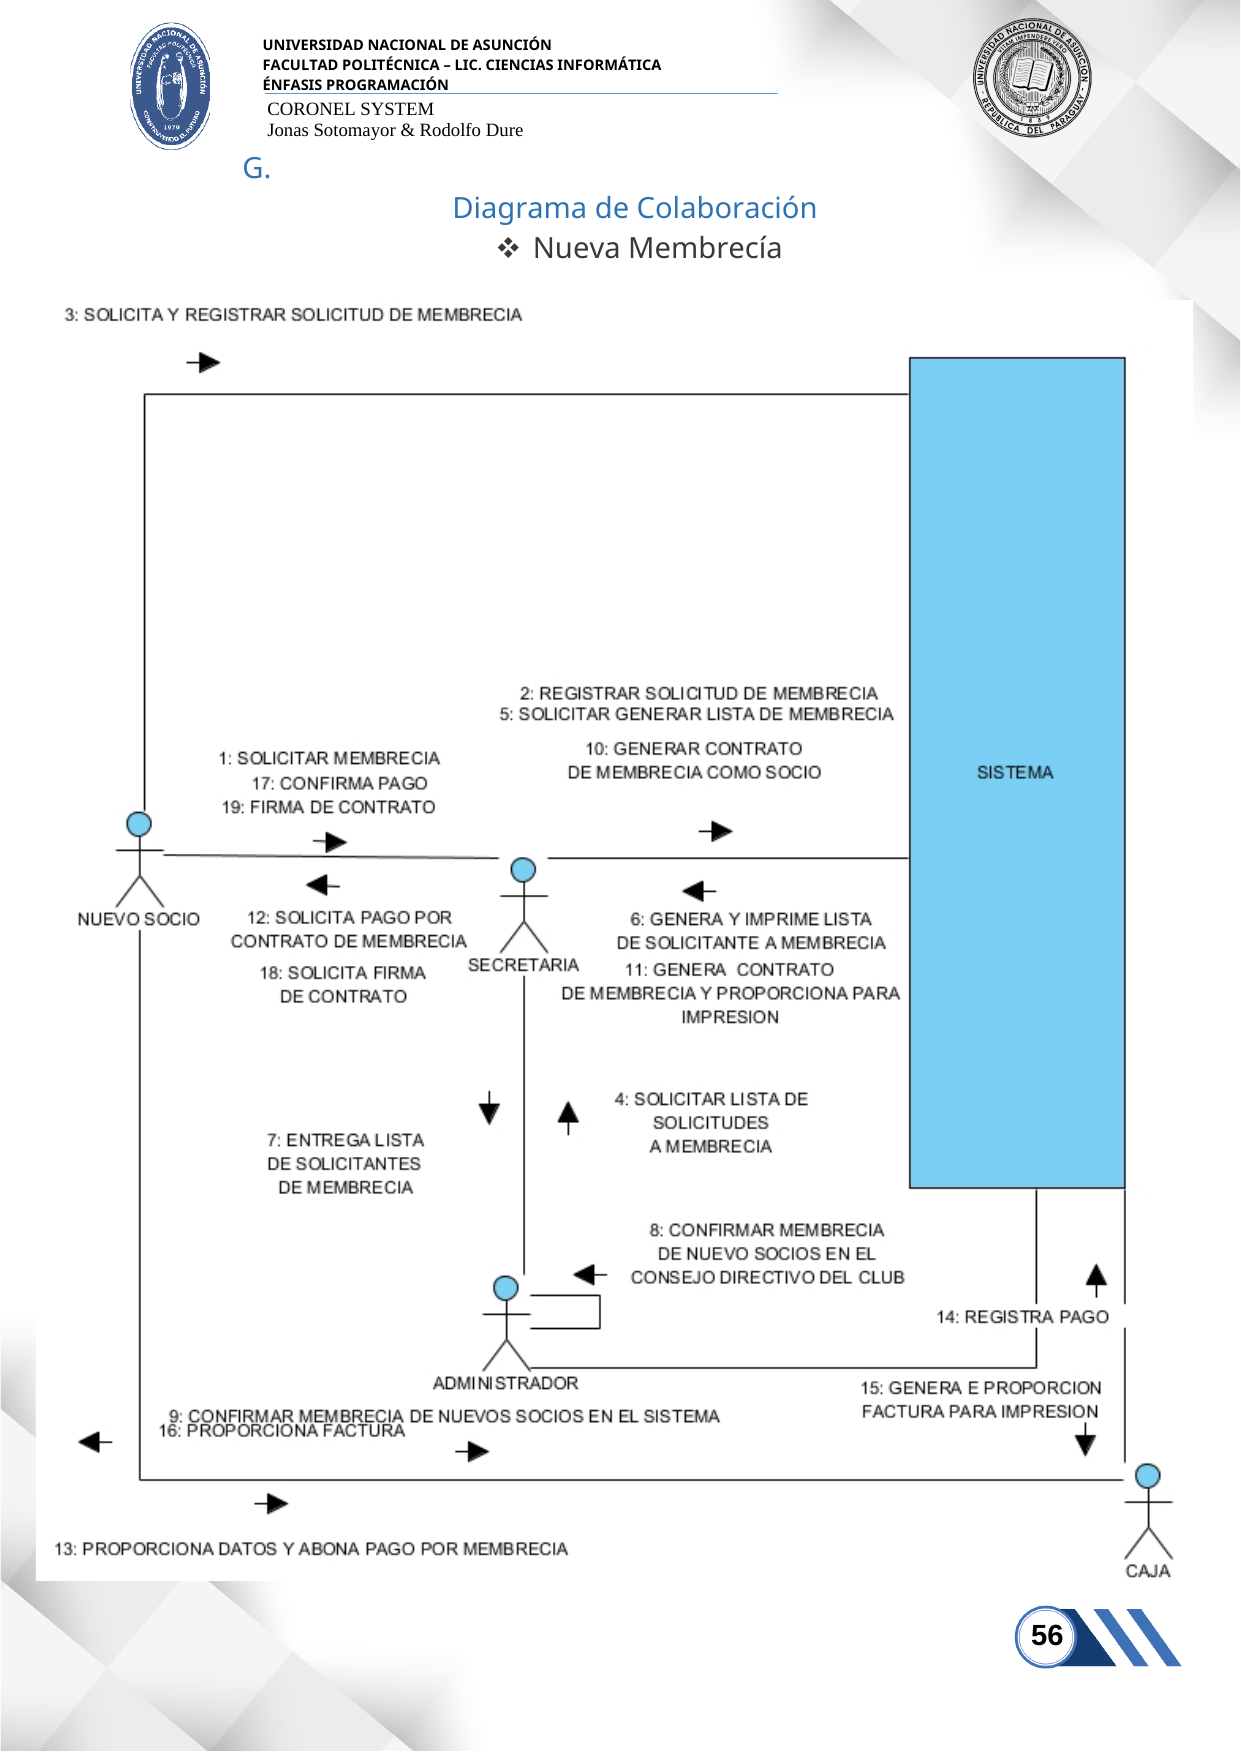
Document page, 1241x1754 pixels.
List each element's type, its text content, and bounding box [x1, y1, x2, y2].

text Nueva Membrecía [215, 227, 1063, 267]
picture [2, 0, 1241, 1751]
picture [128, 22, 210, 148]
text Diagrama de Colaboración [207, 148, 1063, 227]
picture [1005, 1600, 1185, 1674]
